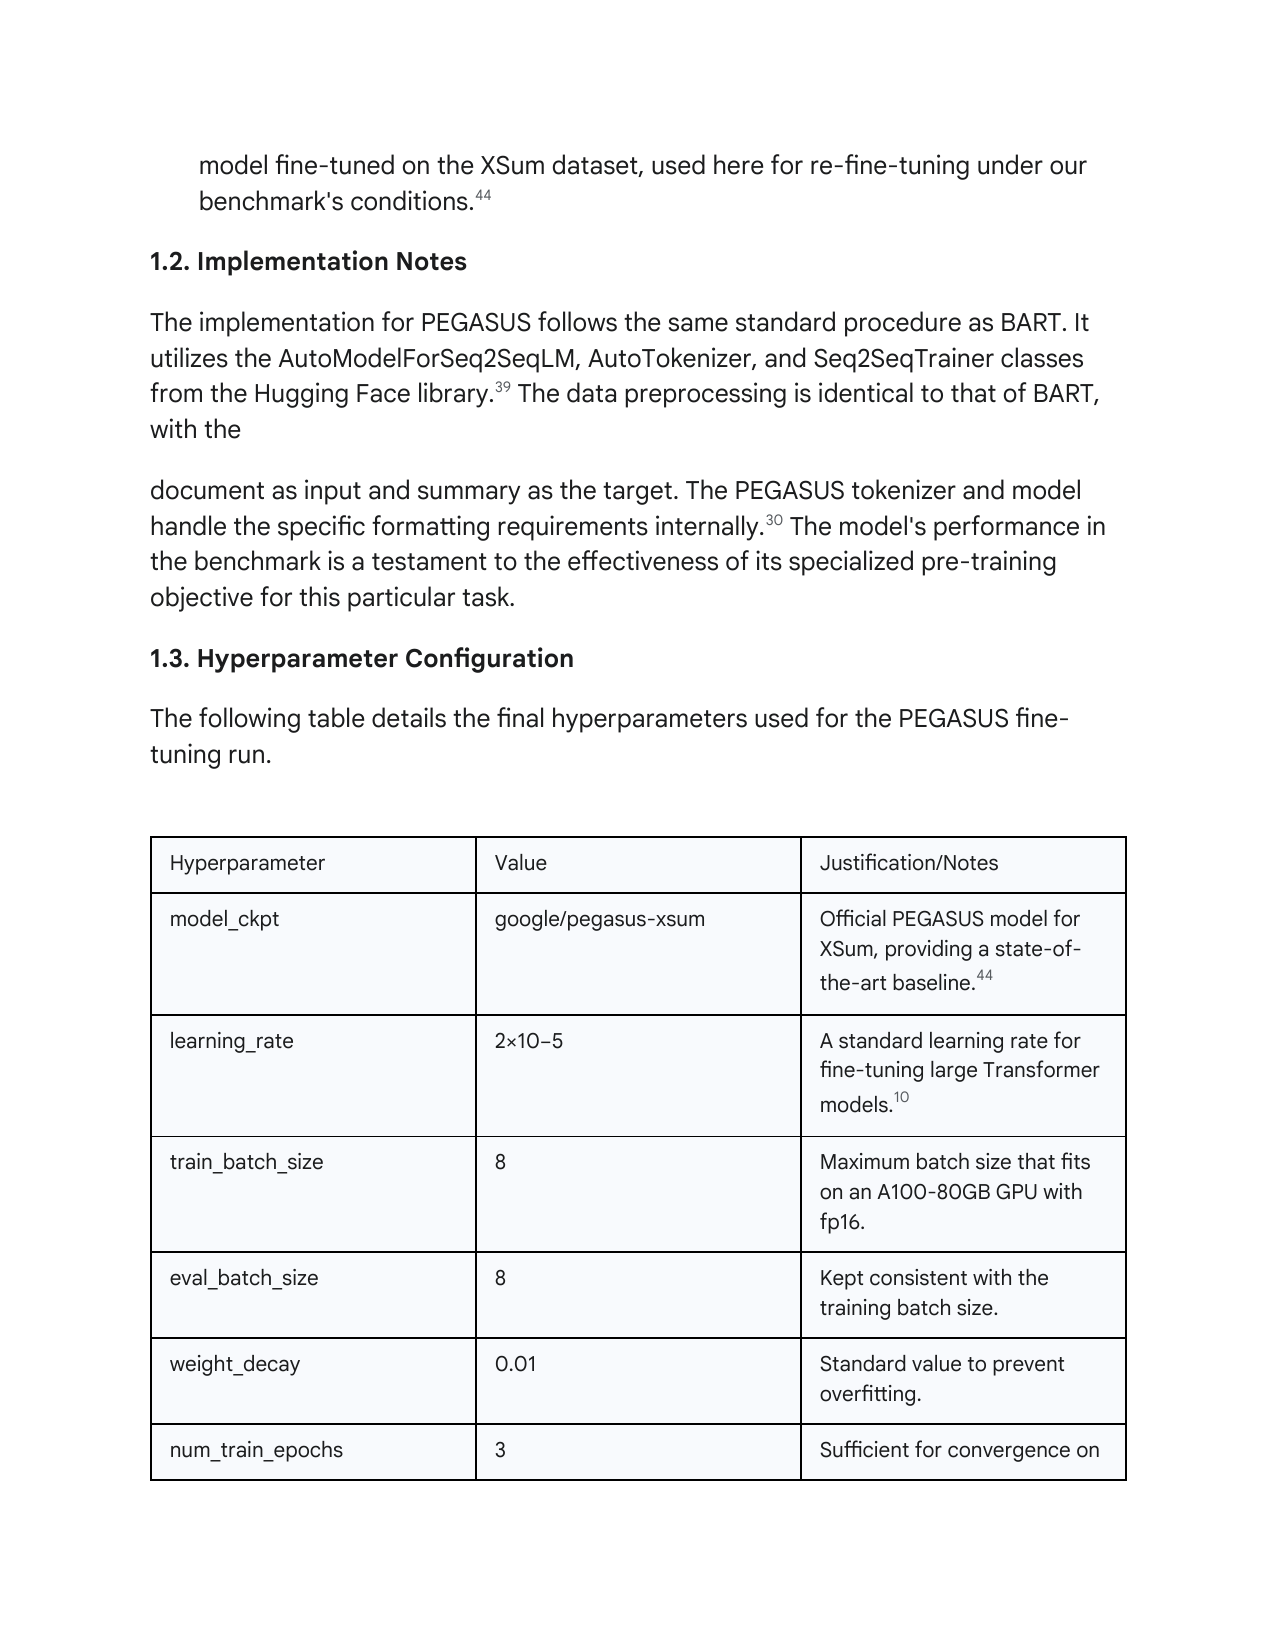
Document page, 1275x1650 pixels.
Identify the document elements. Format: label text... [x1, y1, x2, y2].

text The following table details the final hyperparameters used for the PEGASUS fine-tuning run. [150, 704, 1125, 771]
table_cell eval_batch_size [152, 1253, 475, 1337]
table_cell 3 [477, 1425, 800, 1479]
text document as input and summary as the target. The PEGASUS tokenizer and model handle the specific formatting requirements internally.30 The model's performance in the benchmark is a testament to the effectiveness of its specialized pre-training objective for this particular task. [150, 475, 1125, 614]
table_cell google/pegasus-xsum [477, 894, 800, 1014]
table_cell Official PEGASUS model for XSum, providing a state-of-the-art baseline.44 [802, 894, 1125, 1014]
table_cell Maximum batch size that fits on an A100-80GB GPU with fp16. [802, 1137, 1125, 1251]
table_header Value [477, 838, 800, 892]
table_cell train_batch_size [152, 1137, 475, 1251]
table_cell Standard value to prevent overfitting. [802, 1339, 1125, 1423]
table_header Hyperparameter [152, 838, 475, 892]
table_cell model_ckpt [152, 894, 475, 1014]
table_cell 8 [477, 1253, 800, 1337]
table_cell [802, 1425, 1125, 1479]
table_header Justification/Notes [802, 838, 1125, 892]
table_cell 0.01 [477, 1339, 800, 1423]
table_cell weight_decay [152, 1339, 475, 1423]
table_cell Kept consistent with the training batch size. [802, 1253, 1125, 1337]
table_cell 8 [477, 1137, 800, 1251]
text The implementation for PEGASUS follows the same standard procedure as BART. It utilizes the AutoModelForSeq2SeqLM, AutoTokenizer, and Seq2SeqTrainer classes from the Hugging Face library.39 The data preprocessing is identical to that of BART, with the [150, 307, 1125, 446]
table_cell 2×10−5 [477, 1016, 800, 1136]
text 1.2. Implementation Notes [150, 246, 1125, 278]
text 1.3. Hyperparameter Configuration [150, 643, 1125, 674]
table_cell learning_rate [152, 1016, 475, 1136]
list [161, 150, 1125, 217]
table_cell num_train_epochs [152, 1425, 475, 1479]
table_cell A standard learning rate for fine-tuning large Transformer models.10 [802, 1016, 1125, 1136]
